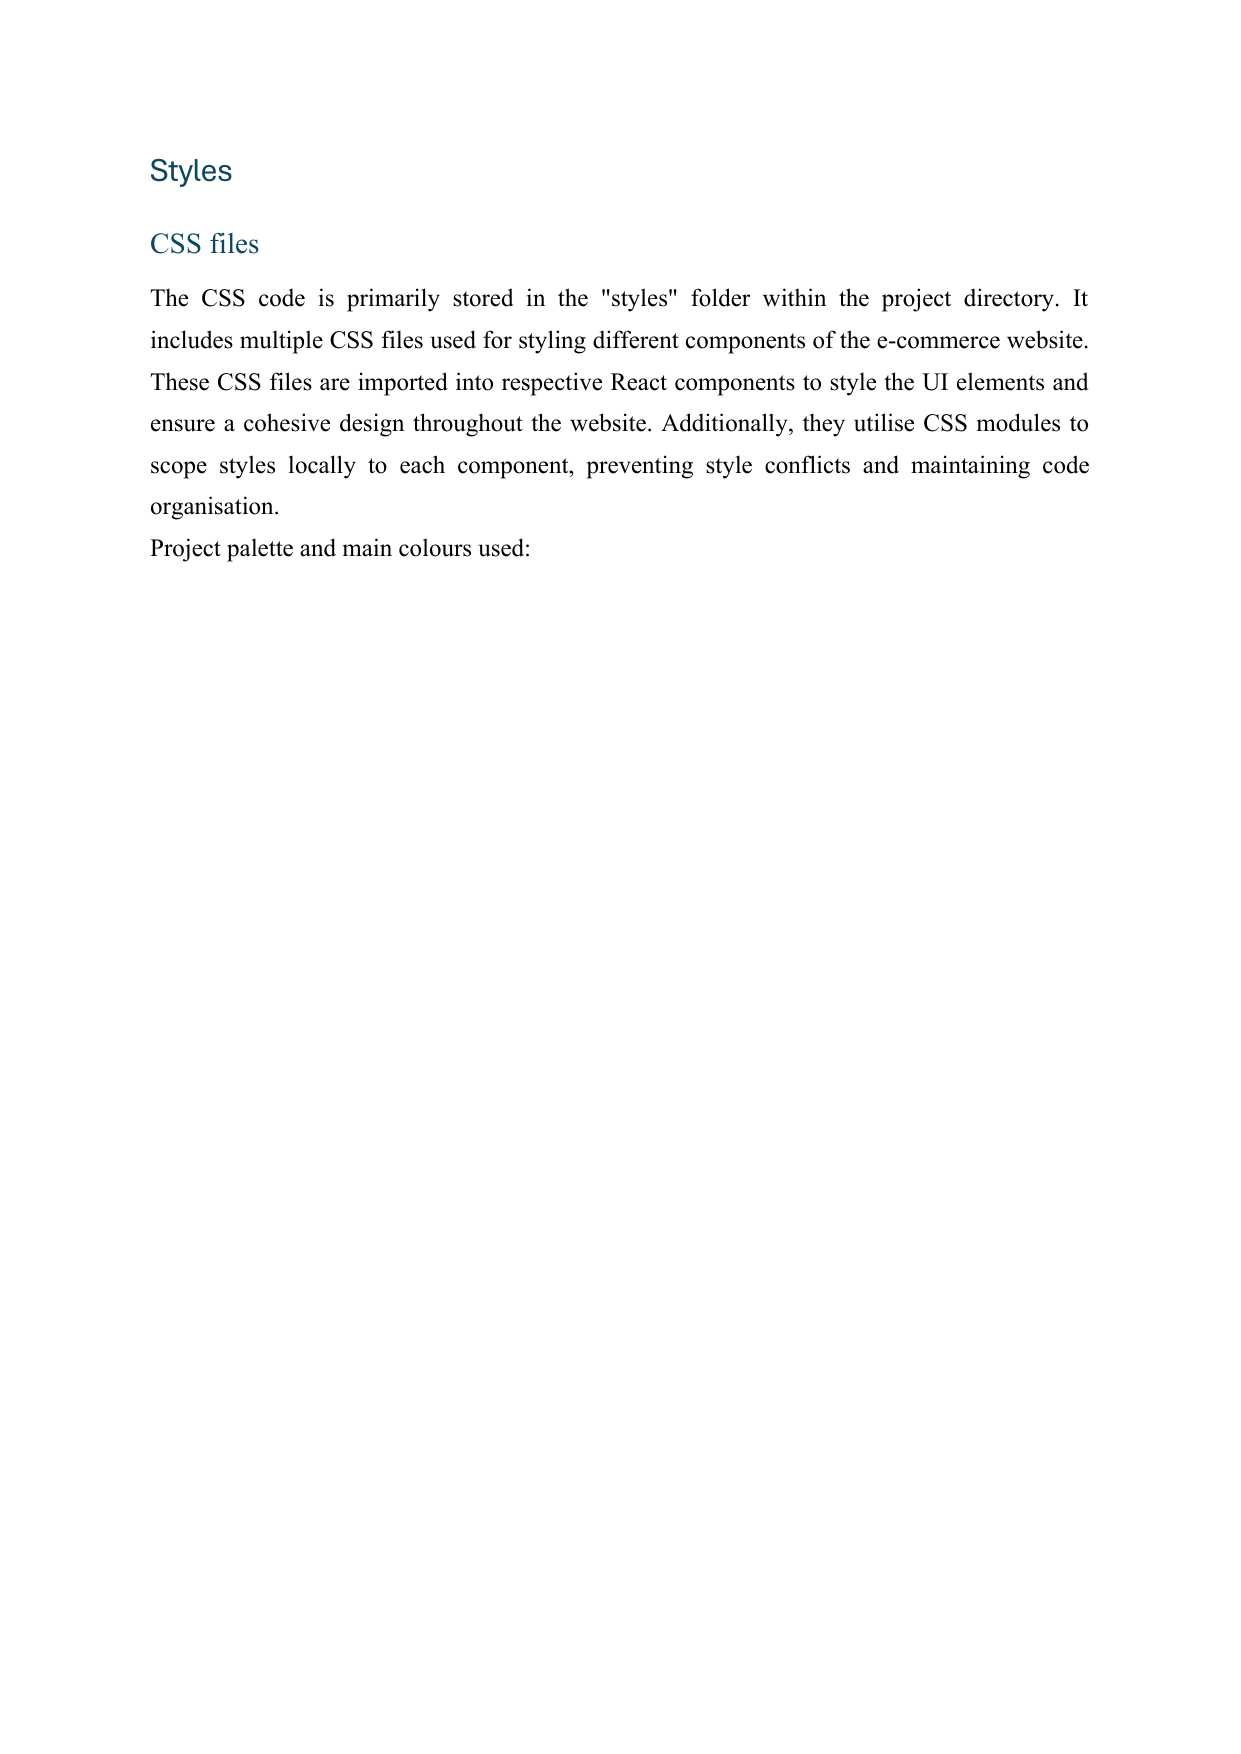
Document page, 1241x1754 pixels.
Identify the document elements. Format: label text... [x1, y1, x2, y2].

text Project palette and main colours used: [150, 534, 1090, 562]
subtitle Styles [150, 150, 1090, 191]
subtitle CSS files [150, 228, 1090, 260]
text The CSS code is primarily stored in the "styles" folder within the project directory. It includes multiple CSS files used for styling different components of the e-commerce website. These CSS files are imported into respective React components to style the UI elements and ensure a cohesive design throughout the website. Additionally, they utilise CSS modules to scope styles locally to each component, preventing style conflicts and maintaining code organisation. [150, 284, 1090, 520]
